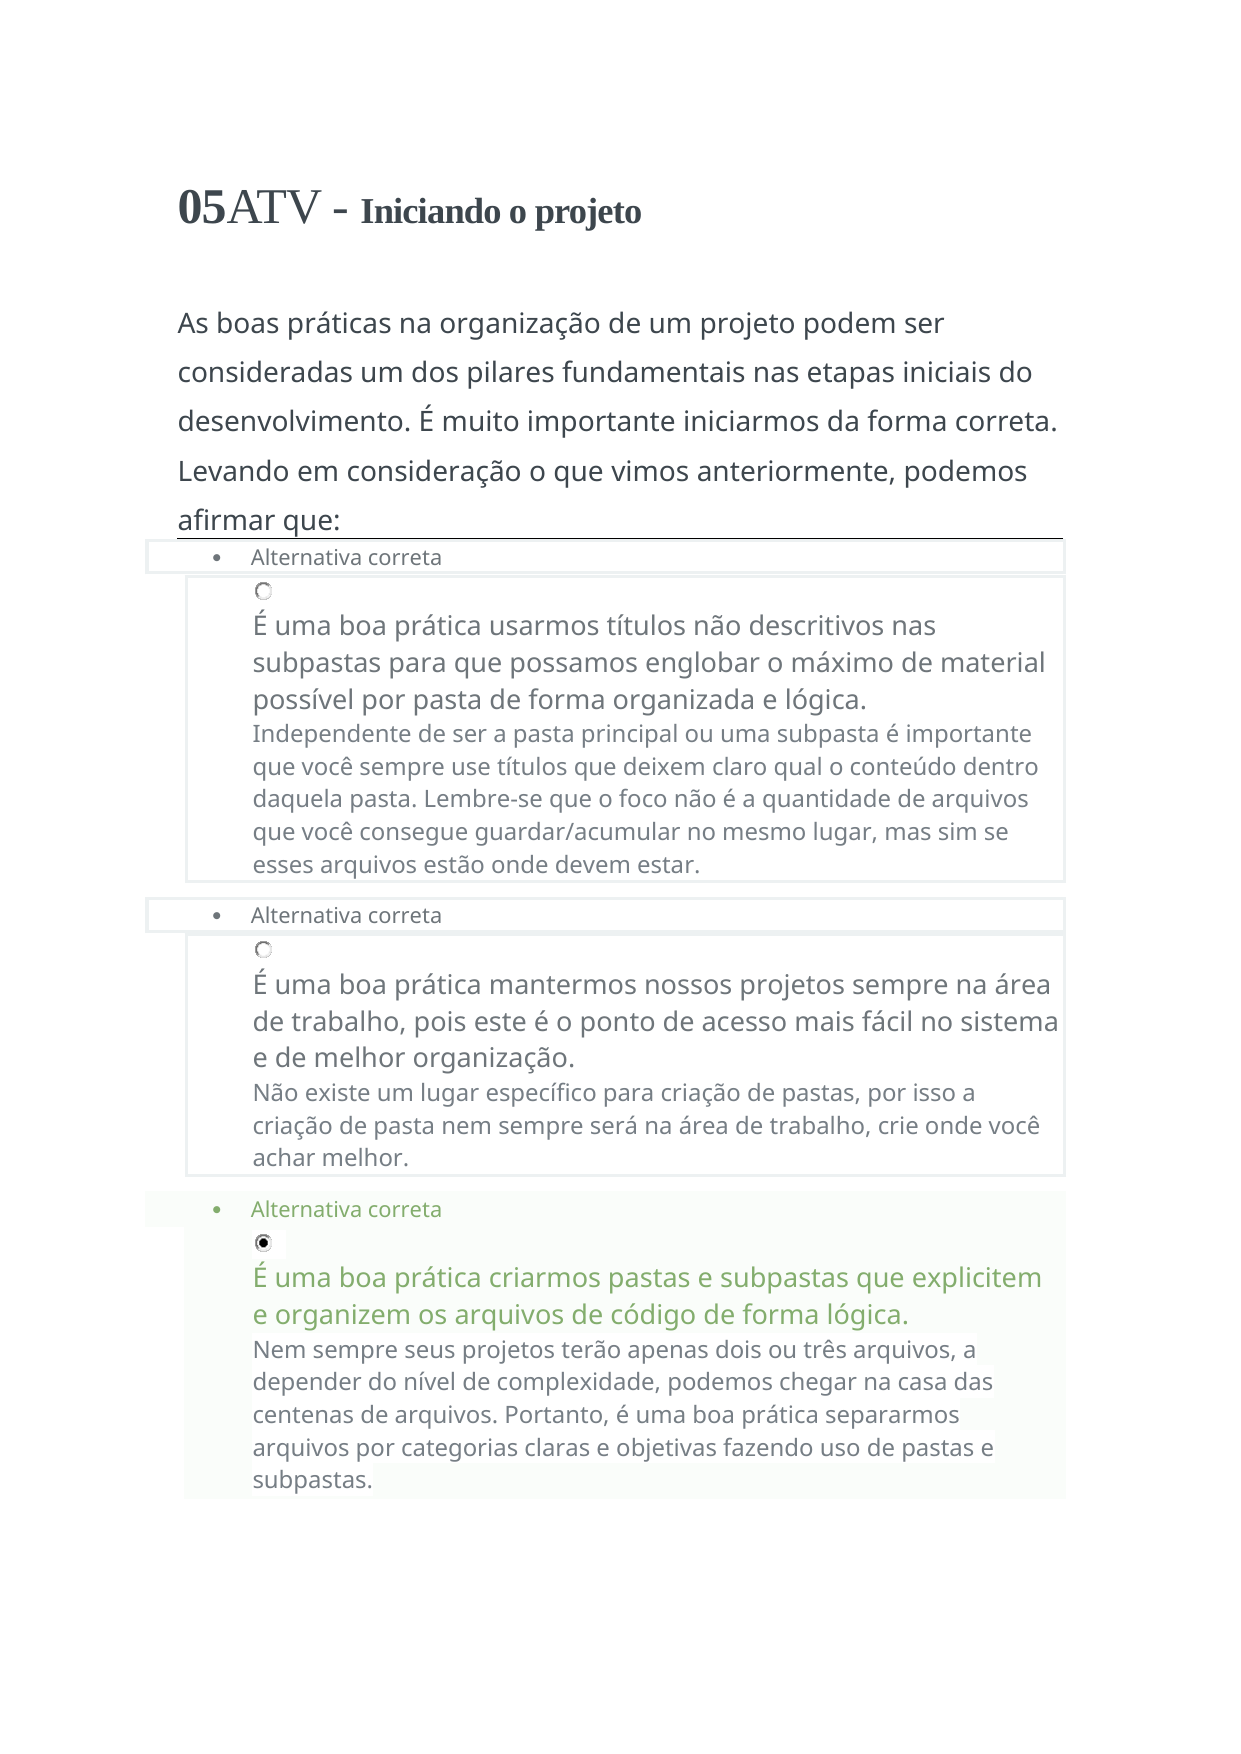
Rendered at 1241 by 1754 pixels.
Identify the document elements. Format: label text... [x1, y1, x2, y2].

text Não existe um lugar específico para criação de pastas, por isso a criação de pasta nem sempre será na área de trabalho, crie onde você achar melhor. [188, 1073, 1063, 1174]
list Alternativa correta [149, 900, 1063, 930]
text As boas práticas na organização de um projeto podem ser consideradas um dos pilares fundamentais nas etapas iniciais do desenvolvimento. É muito importante iniciarmos da forma correta. Levando em consideração o que vimos anteriormente, podemos afirmar que: [177, 292, 1063, 538]
text É uma boa prática mantermos nossos projetos sempre na área de trabalho, pois este é o ponto de acesso mais fácil no sistema e de melhor organização. [188, 962, 1063, 1073]
text É uma boa prática criarmos pastas e subpastas que explicitem e organizem os arquivos de código de forma lógica. [188, 1256, 1063, 1329]
text Nem sempre seus projetos terão apenas dois ou três arquivos, a depender do nível de complexidade, podemos chegar na casa das centenas de arquivos. Portanto, é uma boa prática separarmos arquivos por categorias claras e objetivas fazendo uso de pastas e subpastas. [188, 1329, 1063, 1496]
list Alternativa correta [149, 542, 1063, 571]
list Alternativa correta [149, 1194, 1063, 1224]
text Independente de ser a pasta principal ou uma subpasta é importante que você sempre use títulos que deixem claro qual o conteúdo dentro daquela pasta. Lembre-se que o foco não é a quantidade de arquivos que você consegue guardar/acumular no mesmo lugar, mas sim se esses arquivos estão onde devem estar. [188, 714, 1063, 880]
text É uma boa prática usarmos títulos não descritivos nas subpastas para que possamos englobar o máximo de material possível por pasta de forma organizada e lógica. [188, 603, 1063, 714]
subtitle 05ATV - Iniciando o projeto [177, 177, 1063, 234]
